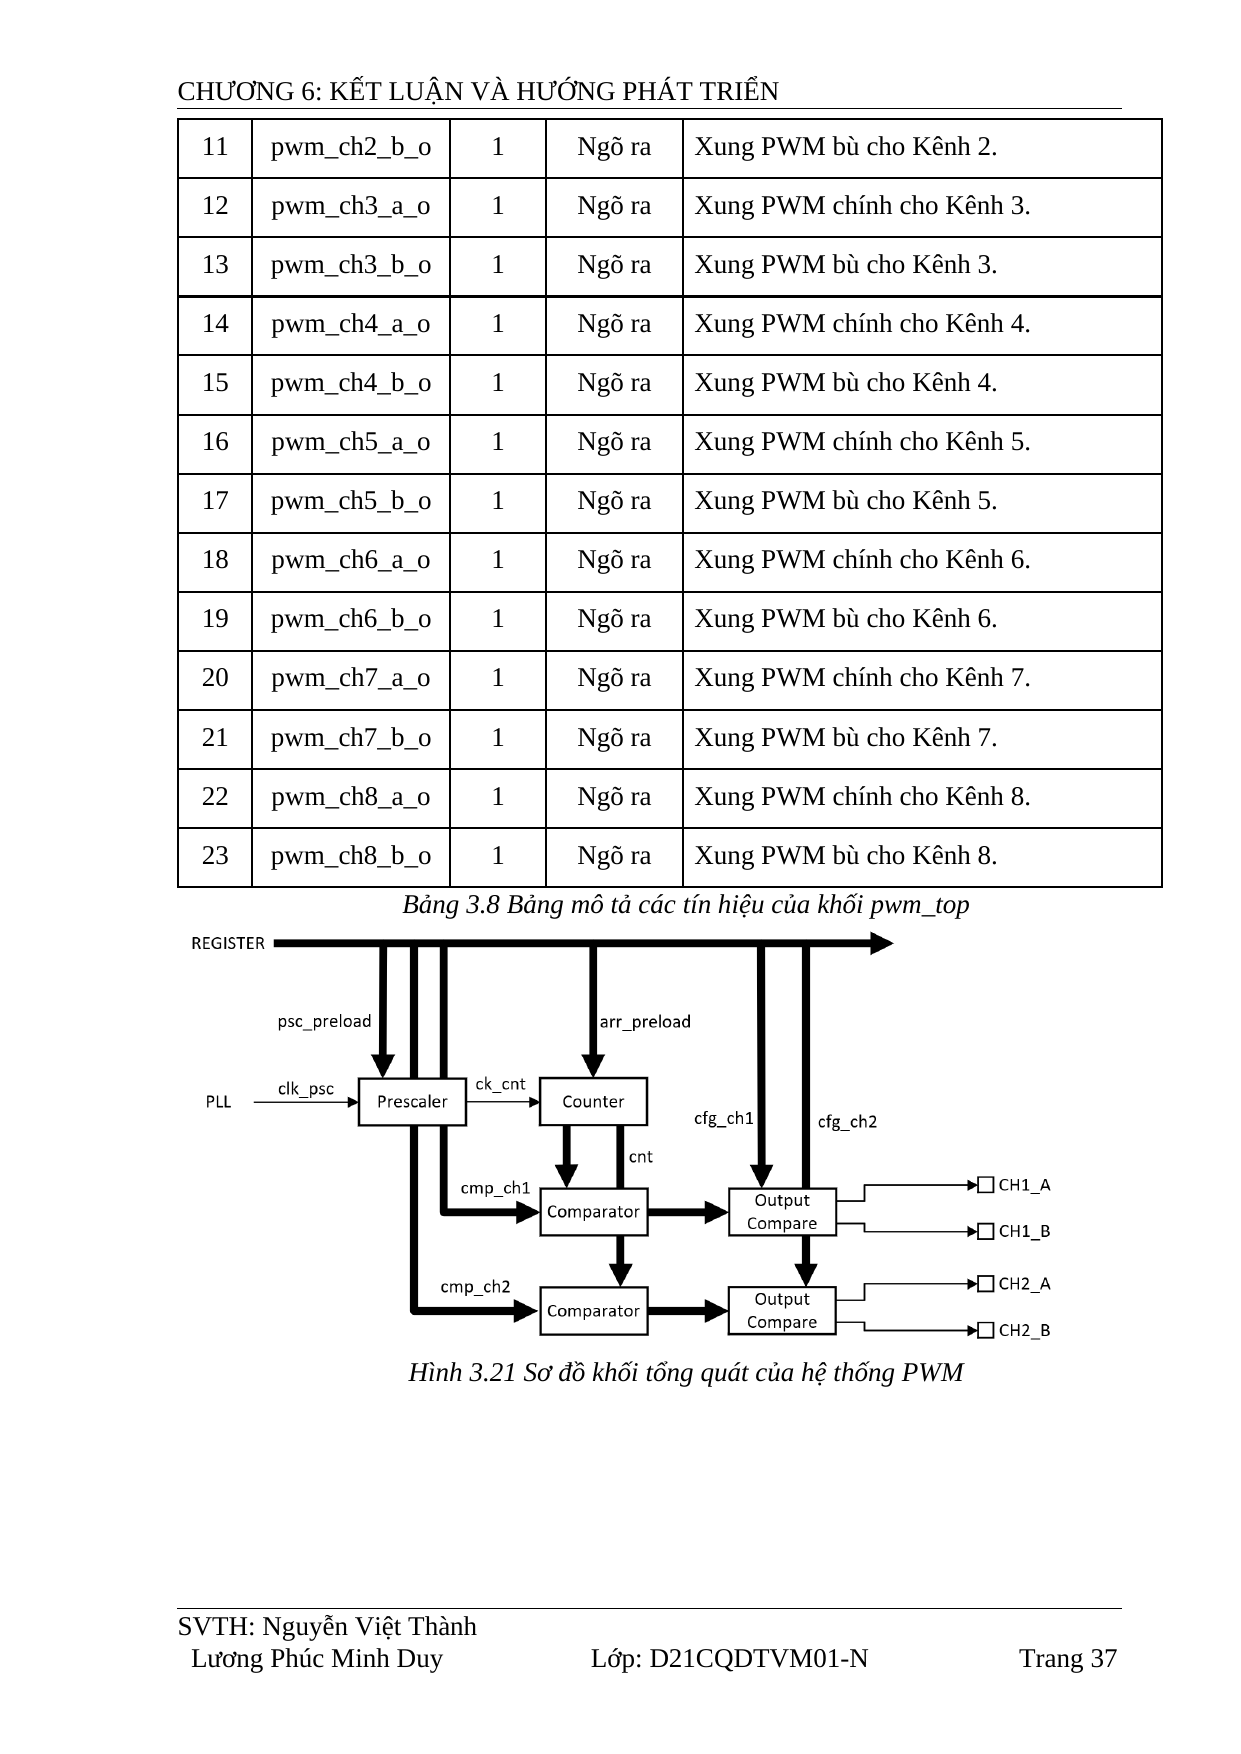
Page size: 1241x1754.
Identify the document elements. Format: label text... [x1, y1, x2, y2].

table_cell Xung PWM bù cho Kênh 2. [684, 120, 1161, 177]
table_cell Ngõ ra [547, 179, 682, 236]
table_cell Ngõ ra [547, 120, 682, 177]
table_cell 1 [451, 416, 545, 472]
table_cell pwm_ch6_a_o [253, 534, 449, 591]
table_cell Xung PWM chính cho Kênh 8. [684, 770, 1161, 827]
table_cell Ngõ ra [547, 770, 682, 827]
table_cell 17 [179, 475, 251, 532]
table_cell Xung PWM bù cho Kênh 8. [684, 829, 1161, 886]
table_cell 16 [179, 416, 251, 472]
table_cell pwm_ch6_b_o [253, 593, 449, 650]
table_cell pwm_ch8_a_o [253, 770, 449, 827]
table_cell 1 [451, 829, 545, 886]
table_cell Ngõ ra [547, 593, 682, 650]
table_cell pwm_ch4_b_o [253, 356, 449, 413]
table_cell Xung PWM chính cho Kênh 5. [684, 416, 1161, 472]
table_cell pwm_ch7_b_o [253, 711, 449, 768]
table_cell 19 [179, 593, 251, 650]
table_cell 1 [451, 120, 545, 177]
table_cell 1 [451, 356, 545, 413]
table_cell Xung PWM bù cho Kênh 5. [684, 475, 1161, 532]
table_cell Xung PWM bù cho Kênh 7. [684, 711, 1161, 768]
table_cell 1 [451, 179, 545, 236]
table_cell Ngõ ra [547, 298, 682, 354]
table_cell 15 [179, 356, 251, 413]
table_cell 1 [451, 593, 545, 650]
table_cell 1 [451, 534, 545, 591]
table_cell 1 [451, 711, 545, 768]
table_cell pwm_ch5_b_o [253, 475, 449, 532]
table_cell pwm_ch5_a_o [253, 416, 449, 472]
table_cell Ngõ ra [547, 475, 682, 532]
table_cell Ngõ ra [547, 652, 682, 709]
table_cell Ngõ ra [547, 534, 682, 591]
table_cell 1 [451, 298, 545, 354]
table_cell Ngõ ra [547, 356, 682, 413]
picture [177, 925, 1078, 1350]
table_cell Ngõ ra [547, 238, 682, 295]
table_cell 1 [451, 475, 545, 532]
table_cell 22 [179, 770, 251, 827]
table_cell 11 [179, 120, 251, 177]
table_cell Xung PWM chính cho Kênh 3. [684, 179, 1161, 236]
table_cell 20 [179, 652, 251, 709]
table_cell Xung PWM chính cho Kênh 6. [684, 534, 1161, 591]
table_cell 18 [179, 534, 251, 591]
table_cell Xung PWM bù cho Kênh 6. [684, 593, 1161, 650]
table_cell pwm_ch7_a_o [253, 652, 449, 709]
table_cell Xung PWM bù cho Kênh 3. [684, 238, 1161, 295]
table_cell 12 [179, 179, 251, 236]
table_cell 23 [179, 829, 251, 886]
table_cell 14 [179, 298, 251, 354]
table_cell pwm_ch8_b_o [253, 829, 449, 886]
table_cell Ngõ ra [547, 416, 682, 472]
table_cell Xung PWM chính cho Kênh 4. [684, 298, 1161, 354]
table_cell 1 [451, 770, 545, 827]
table_cell 1 [451, 652, 545, 709]
table_cell pwm_ch2_b_o [253, 120, 449, 177]
table_cell Xung PWM bù cho Kênh 4. [684, 356, 1161, 413]
table_cell Ngõ ra [547, 711, 682, 768]
table_cell 13 [179, 238, 251, 295]
table_cell Ngõ ra [547, 829, 682, 886]
table_cell 21 [179, 711, 251, 768]
table_cell pwm_ch3_b_o [253, 238, 449, 295]
table_cell pwm_ch4_a_o [253, 298, 449, 354]
table_cell pwm_ch3_a_o [253, 179, 449, 236]
table_cell 1 [451, 238, 545, 295]
table_cell Xung PWM chính cho Kênh 7. [684, 652, 1161, 709]
